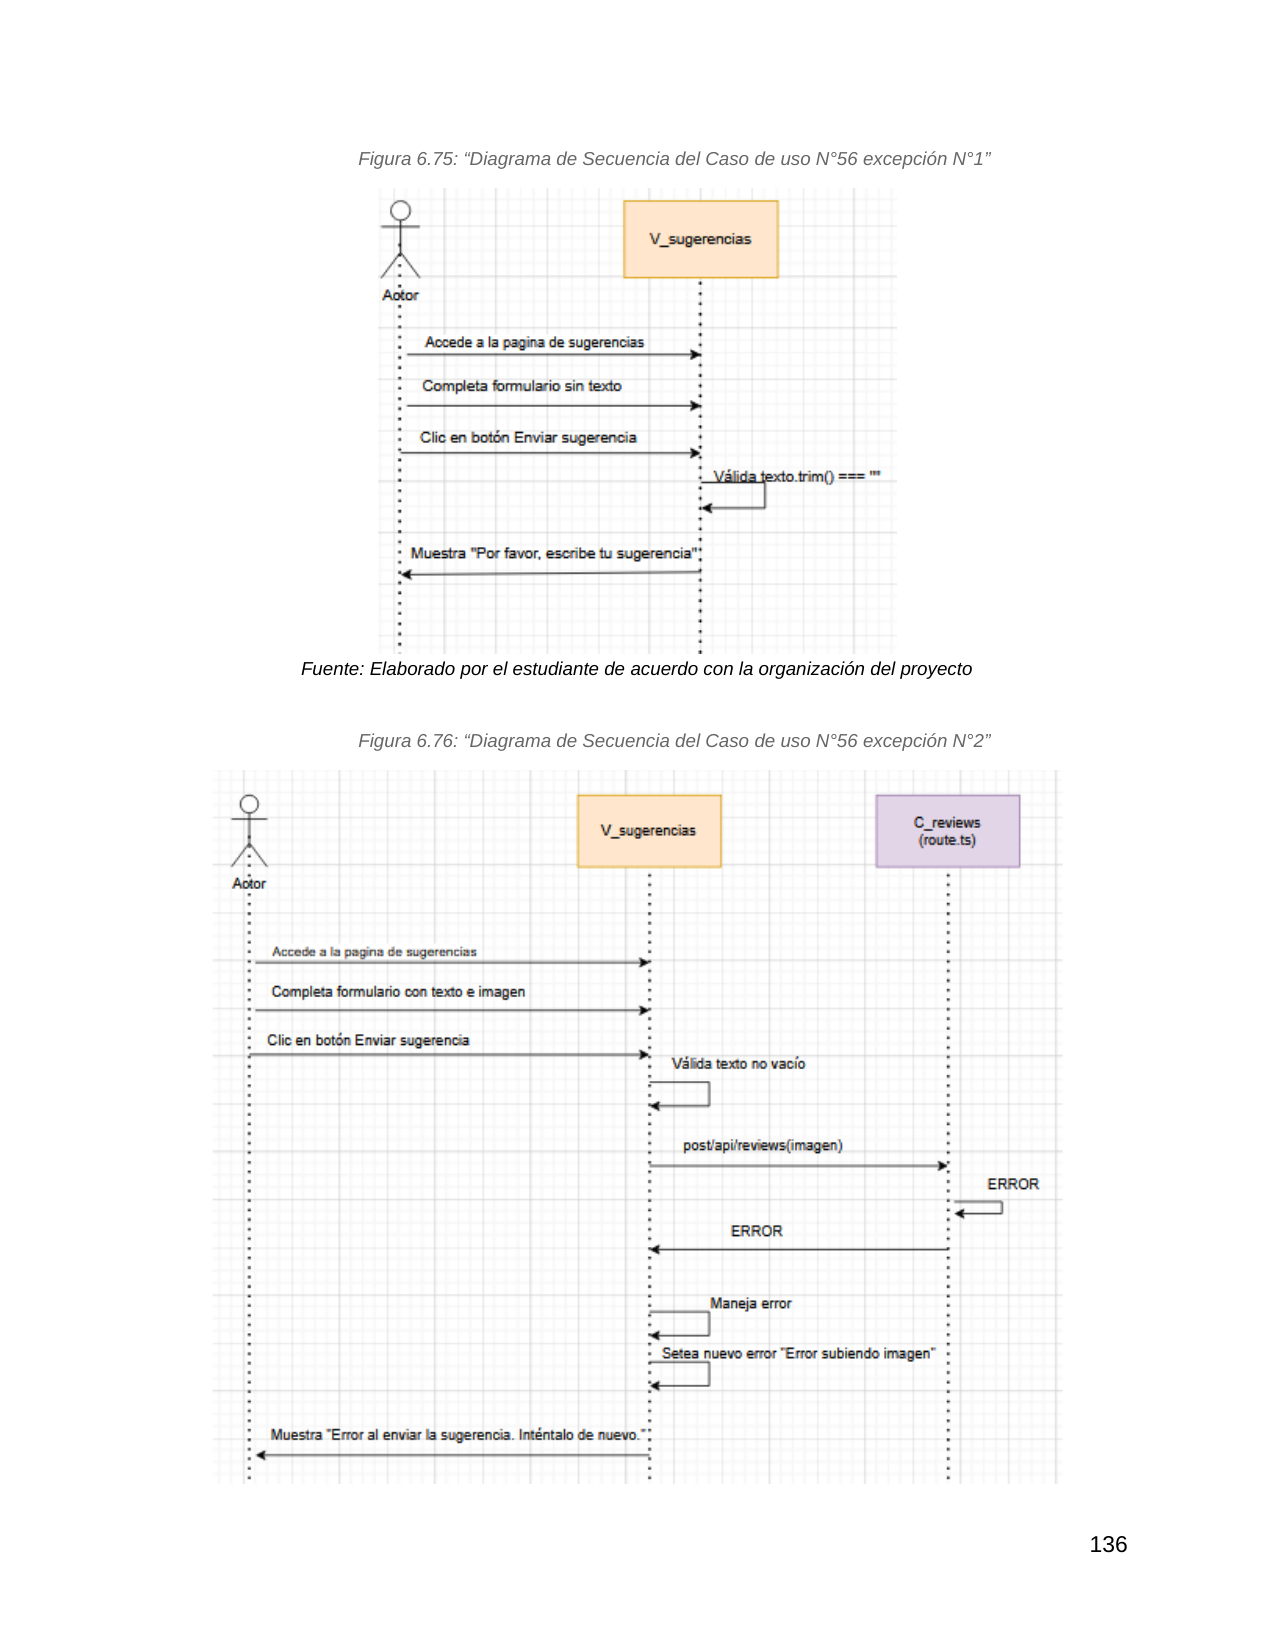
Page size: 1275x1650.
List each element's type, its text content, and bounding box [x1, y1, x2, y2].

picture [212, 770, 1063, 1484]
subtitle Figura 6.76: “Diagrama de Secuencia del Caso de uso N°56 excepción N°2” [223, 730, 1127, 752]
picture [378, 188, 897, 654]
subtitle Figura 6.75: “Diagrama de Secuencia del Caso de uso N°56 excepción N°1” [223, 148, 1127, 169]
text Fuente: Elaborado por el estudiante de acuerdo con la organización del proyecto [148, 658, 1127, 679]
